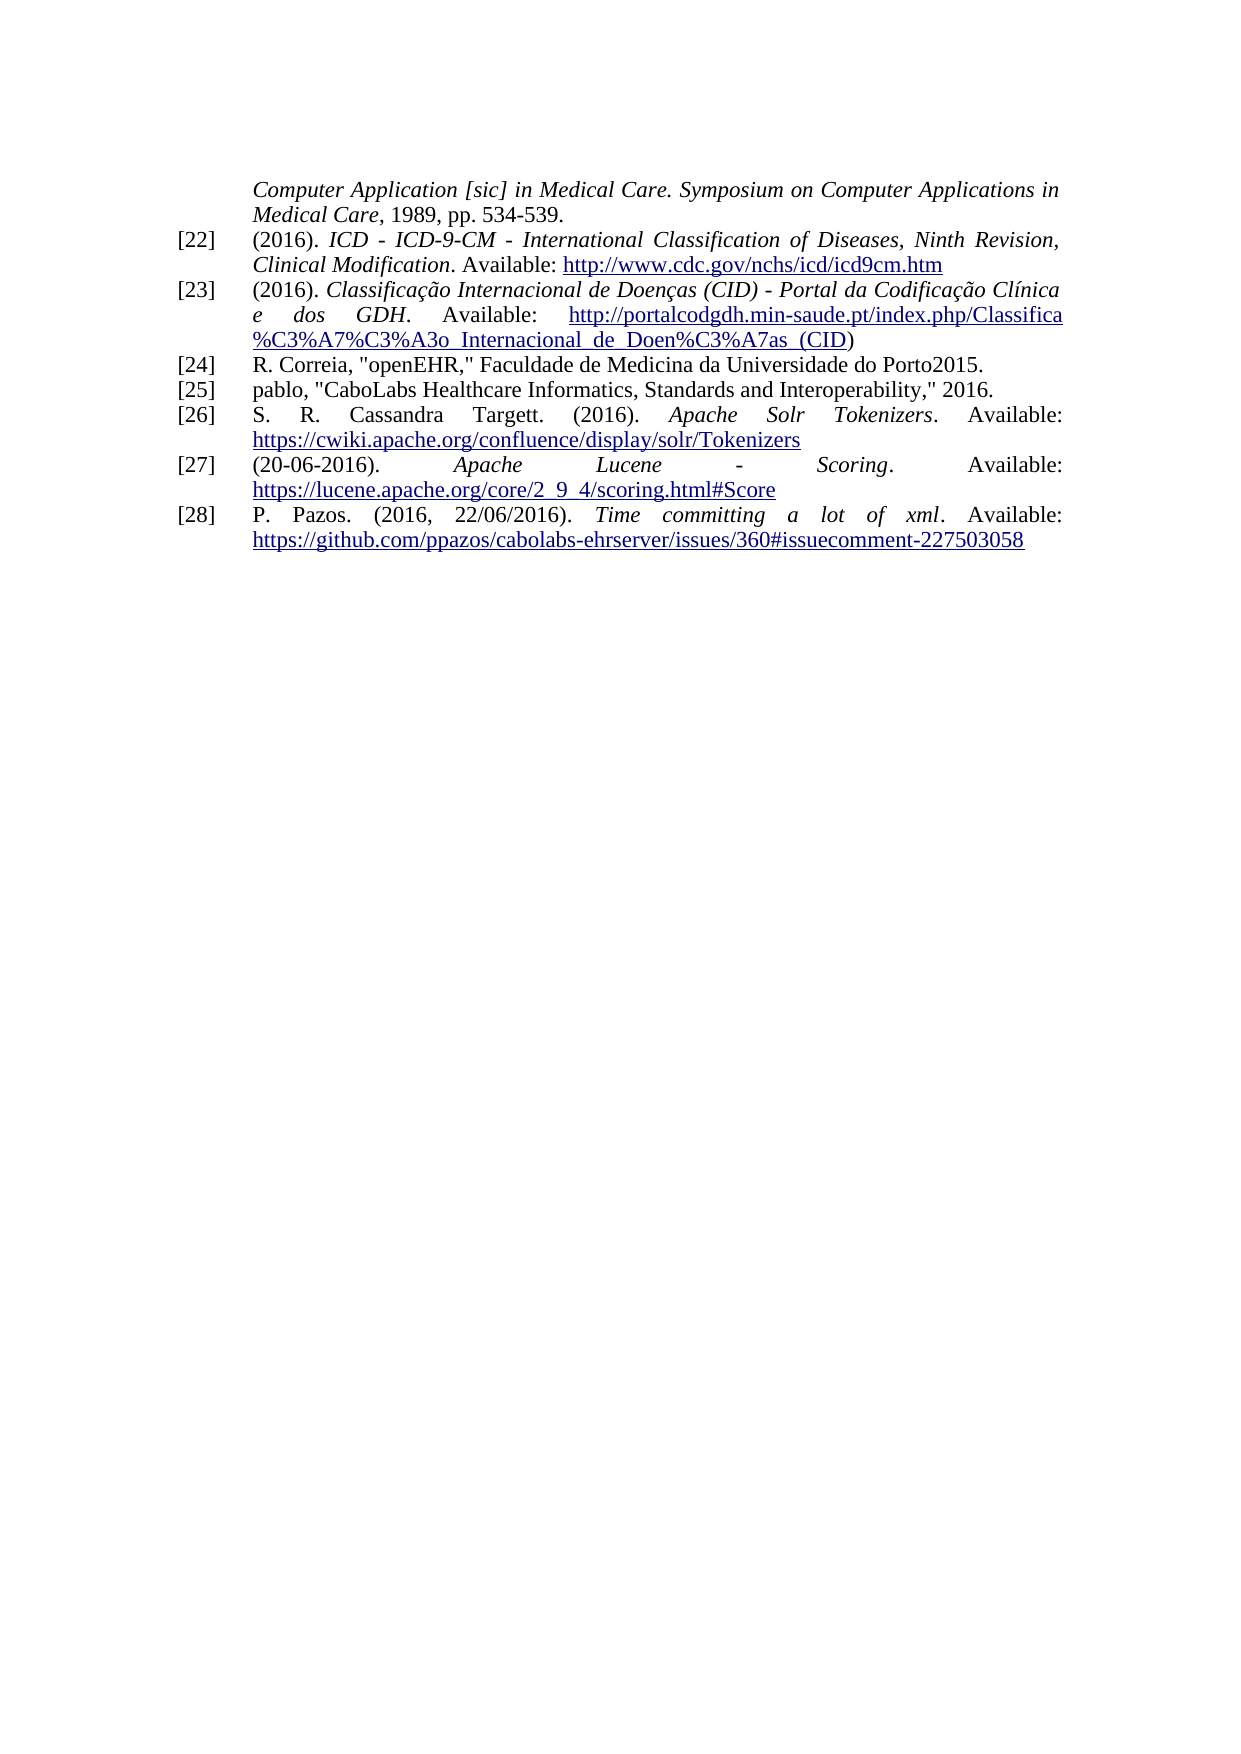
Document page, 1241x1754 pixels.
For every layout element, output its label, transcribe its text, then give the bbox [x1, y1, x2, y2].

text [23] (2016). Classificação Internacional de Doenças (CID) - Portal da Codificação Clínica e dos GDH. Available: http://portalcodgdh.min-saude.pt/index.php/Classifica%C3%A7%C3%A3o_Internacional_de_Doen%C3%A7as_(CID) [177, 277, 1063, 352]
text [25] pablo, "CaboLabs Healthcare Informatics, Standards and Interoperability," 2016. [177, 377, 1063, 402]
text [177, 177, 1063, 227]
text [28] P. Pazos. (2016, 22/06/2016). Time committing a lot of xml. Available: https://github.com/ppazos/cabolabs-ehrserver/issues/360#issuecomment-227503058 [177, 502, 1063, 552]
text [27] (20-06-2016). Apache Lucene - Scoring. Available: https://lucene.apache.org/core/2_9_4/scoring.html#Score [177, 452, 1063, 502]
text [22] (2016). ICD - ICD-9-CM - International Classification of Diseases, Ninth Revision, Clinical Modification. Available: http://www.cdc.gov/nchs/icd/icd9cm.htm [177, 227, 1063, 277]
text [26] S. R. Cassandra Targett. (2016). Apache Solr Tokenizers. Available: https://cwiki.apache.org/confluence/display/solr/Tokenizers [177, 402, 1063, 452]
text [24] R. Correia, "openEHR," Faculdade de Medicina da Universidade do Porto2015. [177, 352, 1063, 377]
